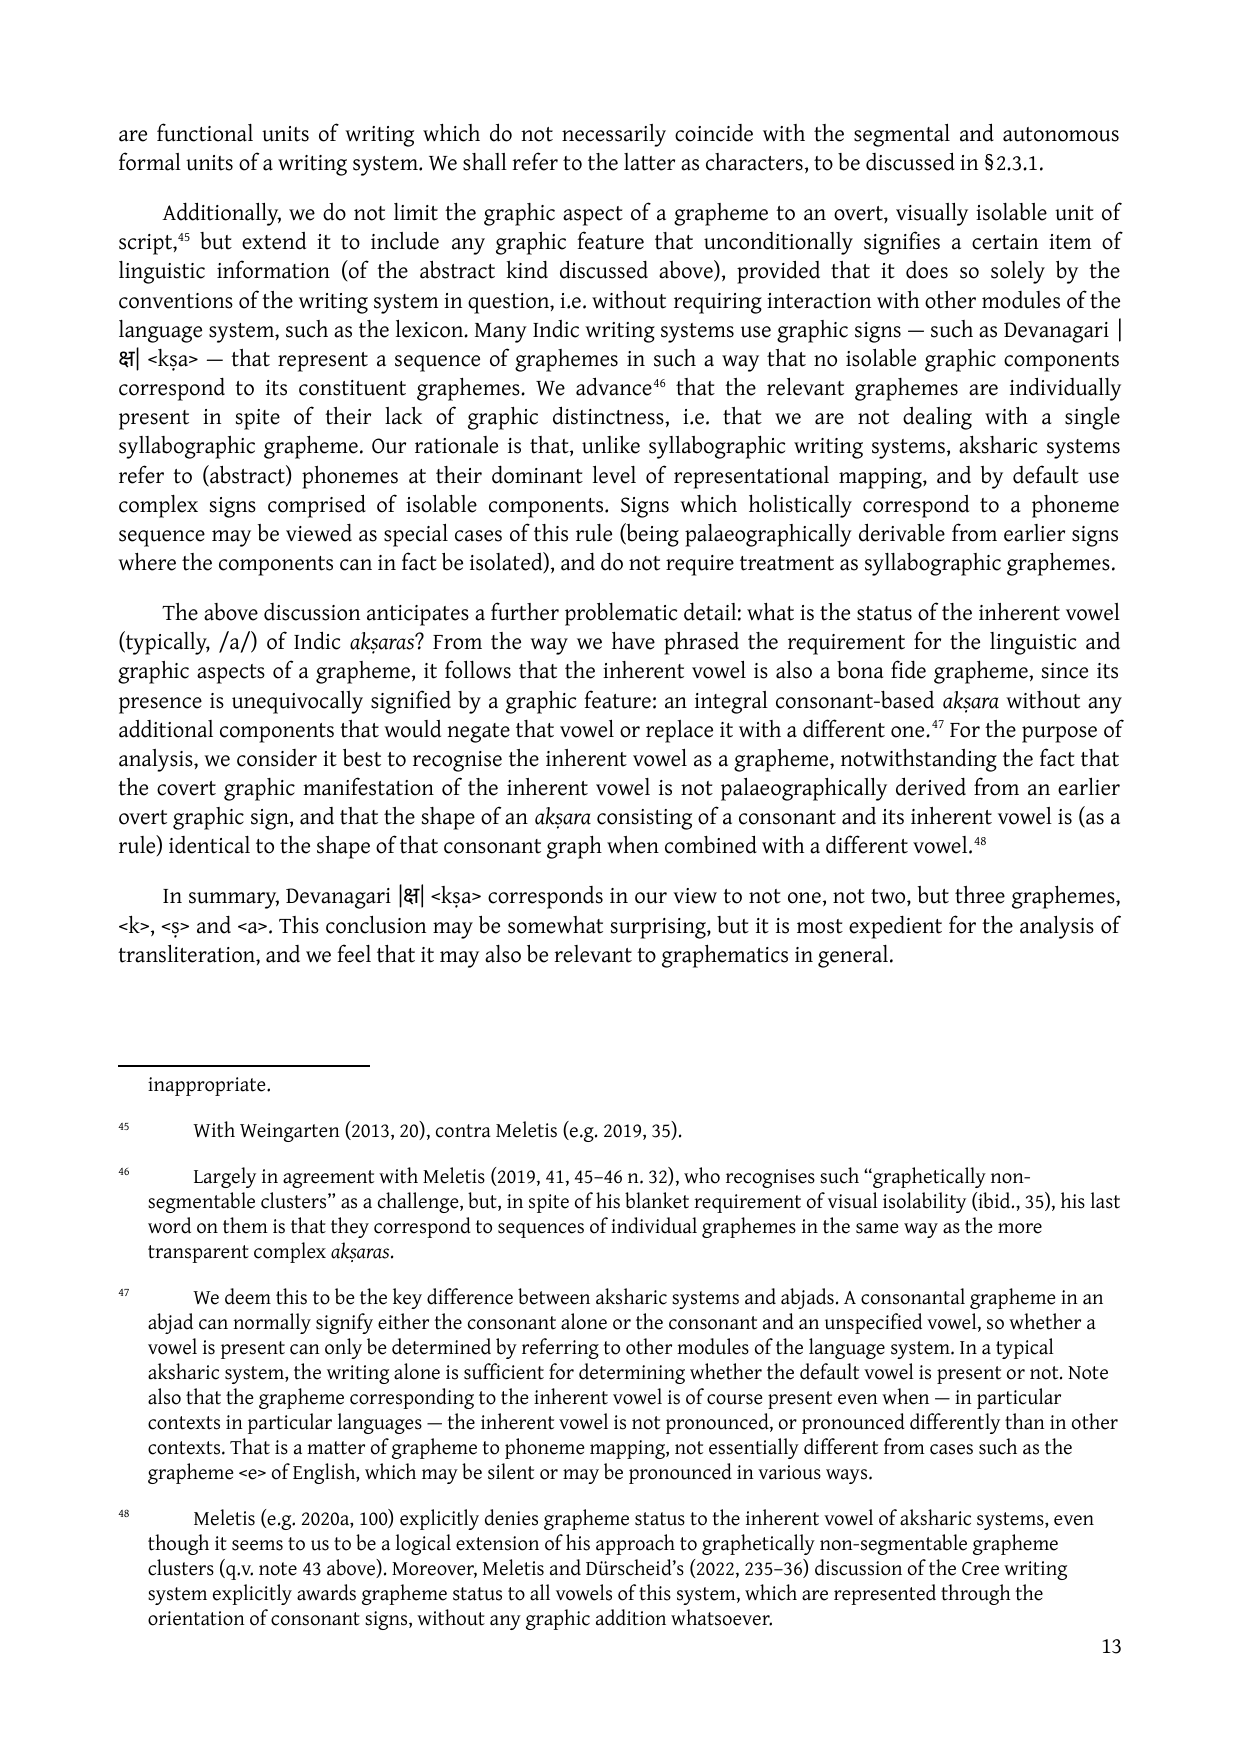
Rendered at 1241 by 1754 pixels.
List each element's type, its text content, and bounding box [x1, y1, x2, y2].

text Our definition does not require the graphic manifestation of a grapheme to be segmental (isolable in the linear flow of the script) or autonomous (independently combinable). Thus, the components of a complex Indic akṣara are genuine graphemes, since they signify the same kind of linguistic information as the corresponding independent signs (Meletis and Dürscheid 2022, 130). The fact that some of these components cannot occur on their own — i.e. that they are graphetically dependent on the primary forms and usually occupy no separate segmental space — has no bearing on their grapheme status. Graphemes are functional units of writing which do not necessarily coincide with the segmental and autonomous formal units of a writing system. We shall refer to the latter as characters, to be discussed in §2.4.1. [118, 118, 1122, 176]
text In summary, Devanagari |क्ष| <kṣa> corresponds in our view to not one, not two, but three graphemes, <k>, <ṣ> and <a>. This conclusion may be somewhat surprising, but it is most expedient for the analysis of transliteration, and we feel that it may also be relevant to graphematics in general. [118, 881, 1122, 968]
text The above discussion anticipates a further problematic detail: what is the status of the inherent vowel (typically, /a/) of Indic akṣaras? From the way we have phrased the requirement for the linguistic and graphic aspects of a grapheme, it follows that the inherent vowel is also a bona fide grapheme, since its presence is unequivocally signified by a graphic feature: an integral consonant-based akṣara without any additional components that would negate that vowel or replace it with a different one. For the purpose of analysis, we consider it best to recognise the inherent vowel as a grapheme, notwithstanding the fact that the covert graphic manifestation of the inherent vowel is not palaeographically derived from an earlier overt graphic sign, and that the shape of an akṣara consisting of a consonant and its inherent vowel is (as a rule) identical to the shape of that consonant graph when combined with a different vowel. [118, 597, 1122, 860]
text Additionally, we do not limit the graphic aspect of a grapheme to an overt, visually isolable unit of script, but extend it to include any graphic feature that unconditionally signifies a certain item of linguistic information (of the abstract kind discussed above), provided that it does so solely by the conventions of the writing system in question, i.e. without requiring interaction with other modules of the language system, such as the lexicon. Many Indic writing systems use graphic signs — such as Devanagari |क्ष| <kṣa> — that represent a sequence of graphemes in such a way that no isolable graphic components correspond to its constituent graphemes. We advance that the relevant graphemes are individually present in spite of their lack of graphic distinctness, i.e. that we are not dealing with a single syllabographic grapheme. Our rationale is that, unlike syllabographic writing systems, aksharic systems refer to (abstract) phonemes at their dominant level of representational mapping, and by default use complex signs comprised of isolable components. Signs which holistically correspond to a phoneme sequence may be viewed as special cases of this rule (being palaeographically derivable from earlier signs where the components can in fact be isolated), and do not require treatment as syllabographic graphemes. [118, 197, 1122, 576]
